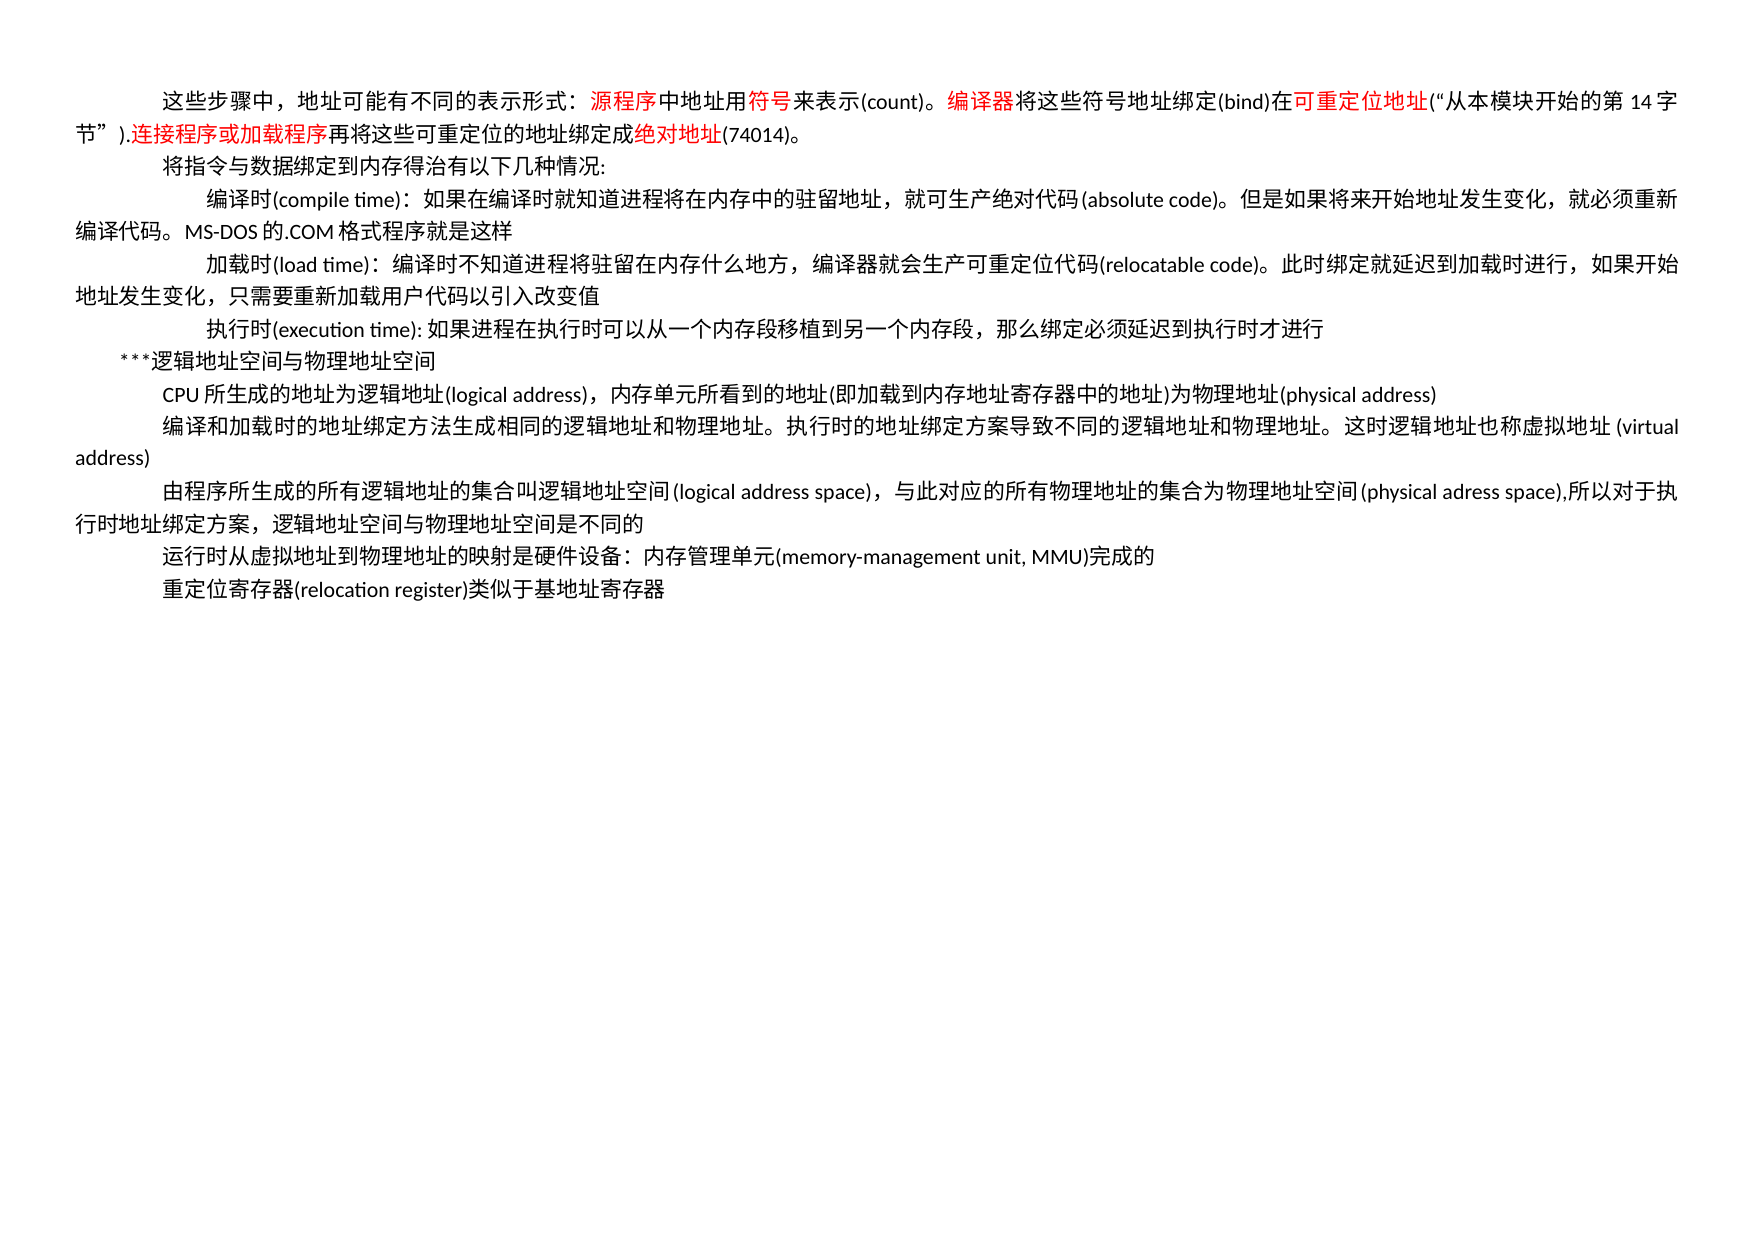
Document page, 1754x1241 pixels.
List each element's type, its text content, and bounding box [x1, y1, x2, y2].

text 运行时从虚拟地址到物理地址的映射是硬件设备：内存管理单元(memory-management unit, MMU)完成的 [75, 539, 1679, 571]
text 重定位寄存器(relocation register)类似于基地址寄存器 [75, 571, 1679, 604]
text 编译时(compile time)：如果在编译时就知道进程将在内存中的驻留地址，就可生产绝对代码(absolute code)。但是如果将来开始地址发生变化，就必须重新编译代码。MS-DOS的.COM格式程序就是这样 [75, 181, 1679, 246]
text 这些步骤中，地址可能有不同的表示形式：源程序中地址用符号来表示(count)。编译器将这些符号地址绑定(bind)在可重定位地址(“从本模块开始的第14字节”).连接程序或加载程序再将这些可重定位的地址绑定成绝对地址(74014)。 [75, 84, 1679, 149]
text 加载时(load time)：编译时不知道进程将驻留在内存什么地方，编译器就会生产可重定位代码(relocatable code)。此时绑定就延迟到加载时进行，如果开始地址发生变化，只需要重新加载用户代码以引入改变值 [75, 246, 1679, 311]
text CPU所生成的地址为逻辑地址(logical address)，内存单元所看到的地址(即加载到内存地址寄存器中的地址)为物理地址(physical address) [75, 376, 1679, 409]
text ***逻辑地址空间与物理地址空间 [75, 344, 1679, 376]
text 执行时(execution time): 如果进程在执行时可以从一个内存段移植到另一个内存段，那么绑定必须延迟到执行时才进行 [75, 311, 1679, 344]
text 由程序所生成的所有逻辑地址的集合叫逻辑地址空间(logical address space)，与此对应的所有物理地址的集合为物理地址空间(physical adress space),所以对于执行时地址绑定方案，逻辑地址空间与物理地址空间是不同的 [75, 474, 1679, 539]
text 编译和加载时的地址绑定方法生成相同的逻辑地址和物理地址。执行时的地址绑定方案导致不同的逻辑地址和物理地址。这时逻辑地址也称虚拟地址(virtual address) [75, 409, 1679, 474]
text 将指令与数据绑定到内存得治有以下几种情况: [75, 149, 1679, 181]
